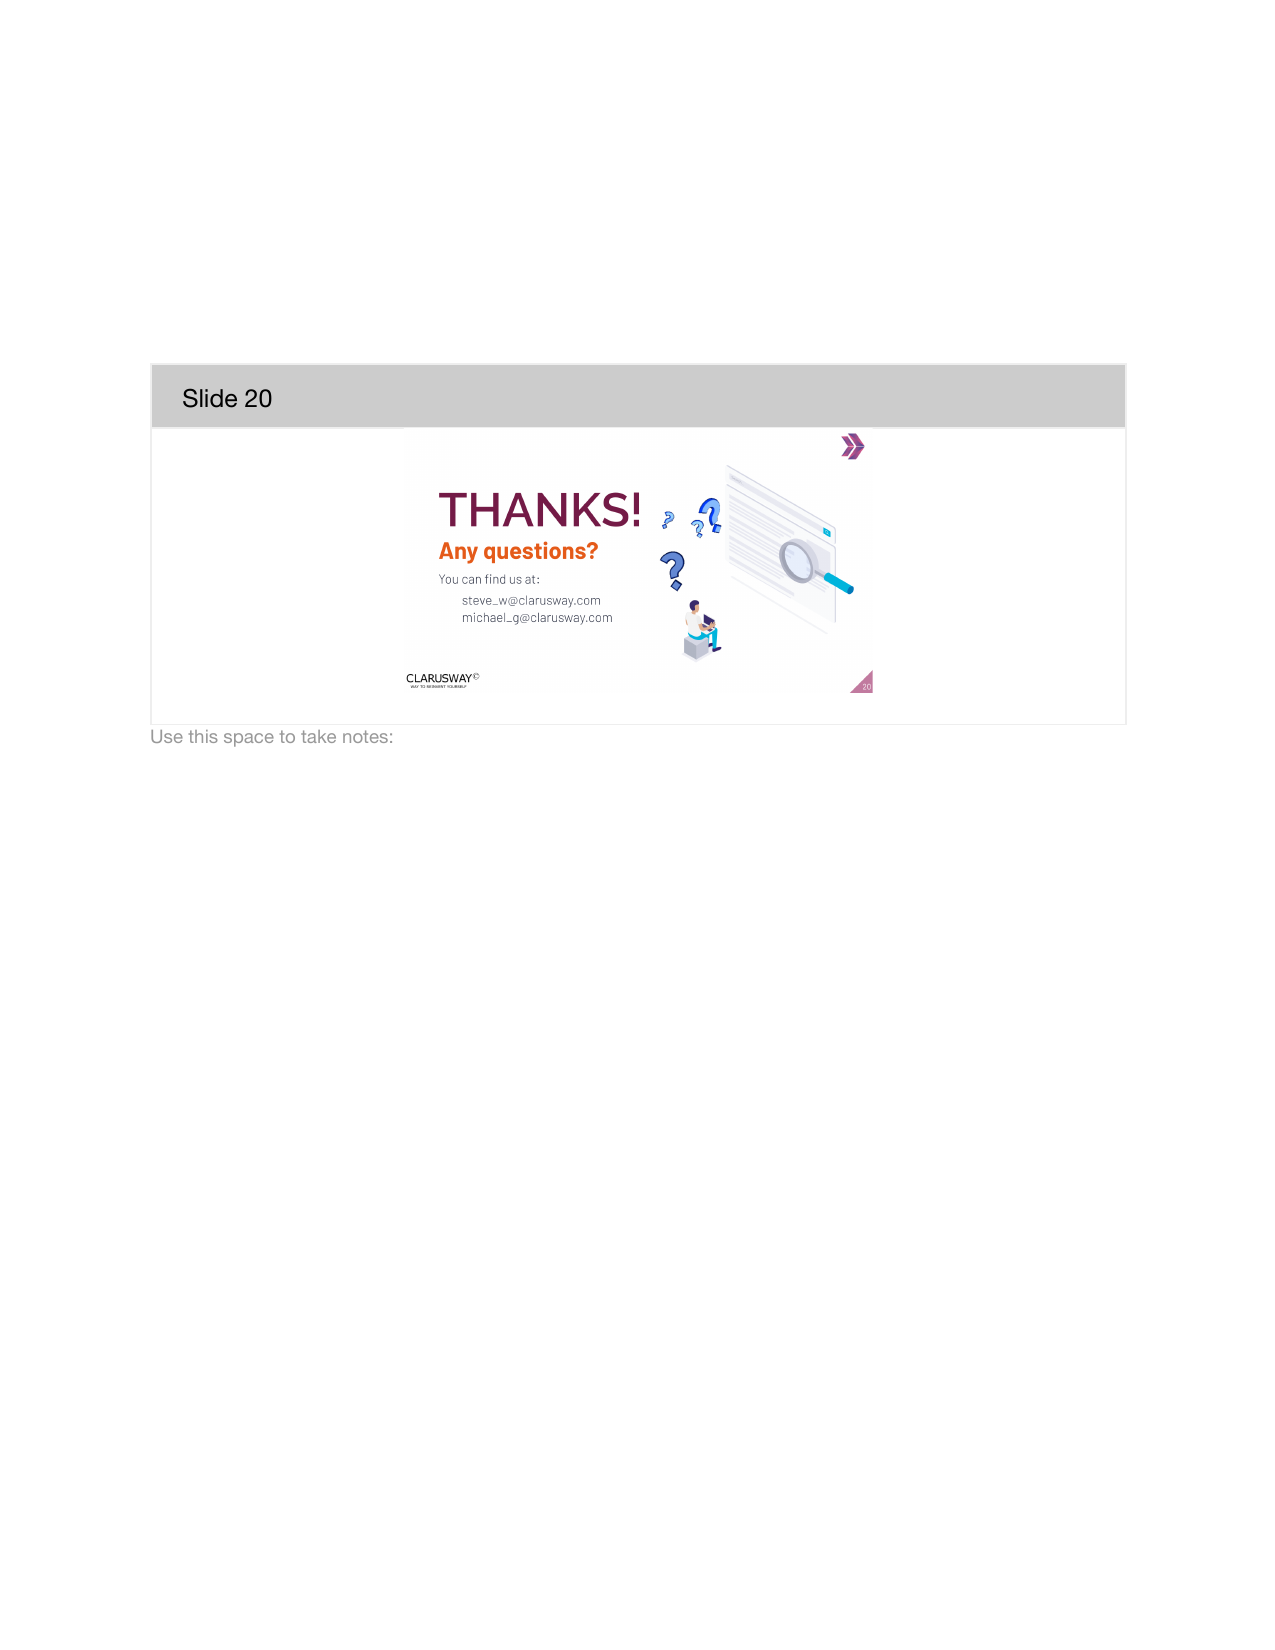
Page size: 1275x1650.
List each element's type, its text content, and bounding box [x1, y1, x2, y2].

table_header Slide 20 [152, 365, 1125, 427]
table_cell [152, 429, 1125, 724]
picture [403, 428, 873, 693]
text Use this space to take notes: [150, 725, 1125, 749]
